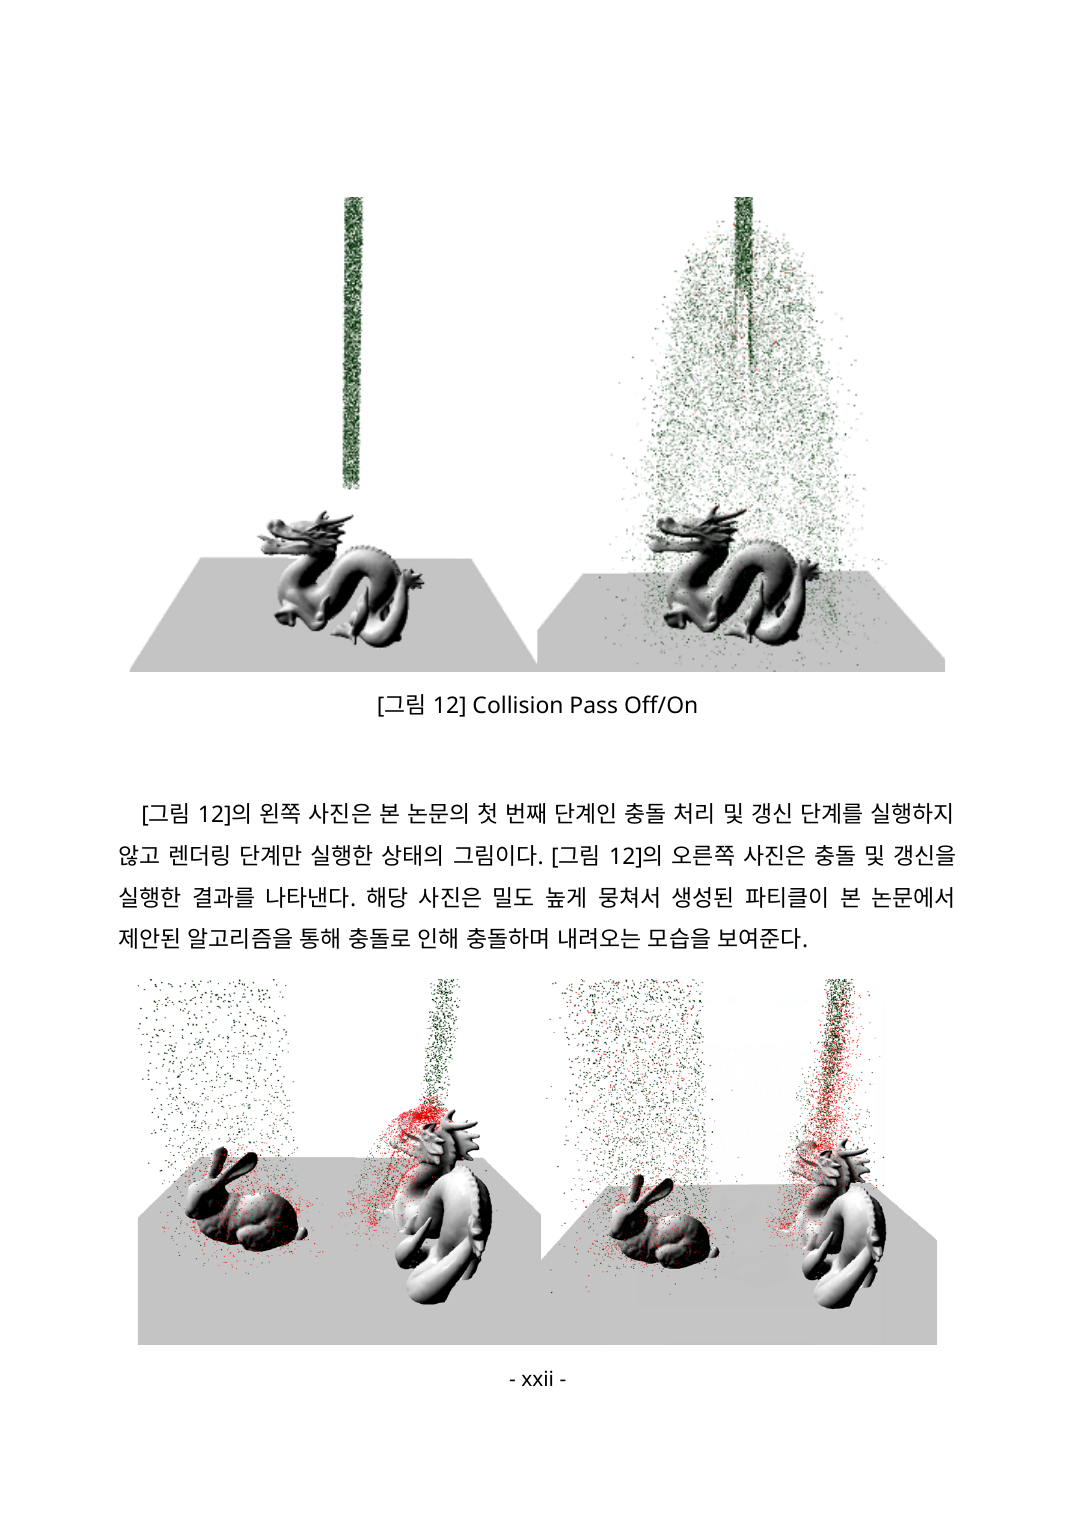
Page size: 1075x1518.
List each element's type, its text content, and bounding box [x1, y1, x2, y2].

picture [129, 197, 946, 672]
text [그림 12] Collision Pass Off/On [118, 687, 957, 721]
picture [137, 979, 938, 1345]
text [그림 12]의 왼쪽 사진은 본 논문의 첫 번째 단계인 충돌 처리 및 갱신 단계를 실행하지 않고 렌더링 단계만 실행한 상태의 그림이다. [그림 12]의 오른쪽 사진은 충돌 및 갱신을 실행한 결과를 나타낸다. 해당 사진은 밀도 높게 뭉쳐서 생성된 파티클이 본 논문에서 제안된 알고리즘을 통해 충돌로 인해 충돌하며 내려오는 모습을 보여준다. [118, 796, 957, 954]
